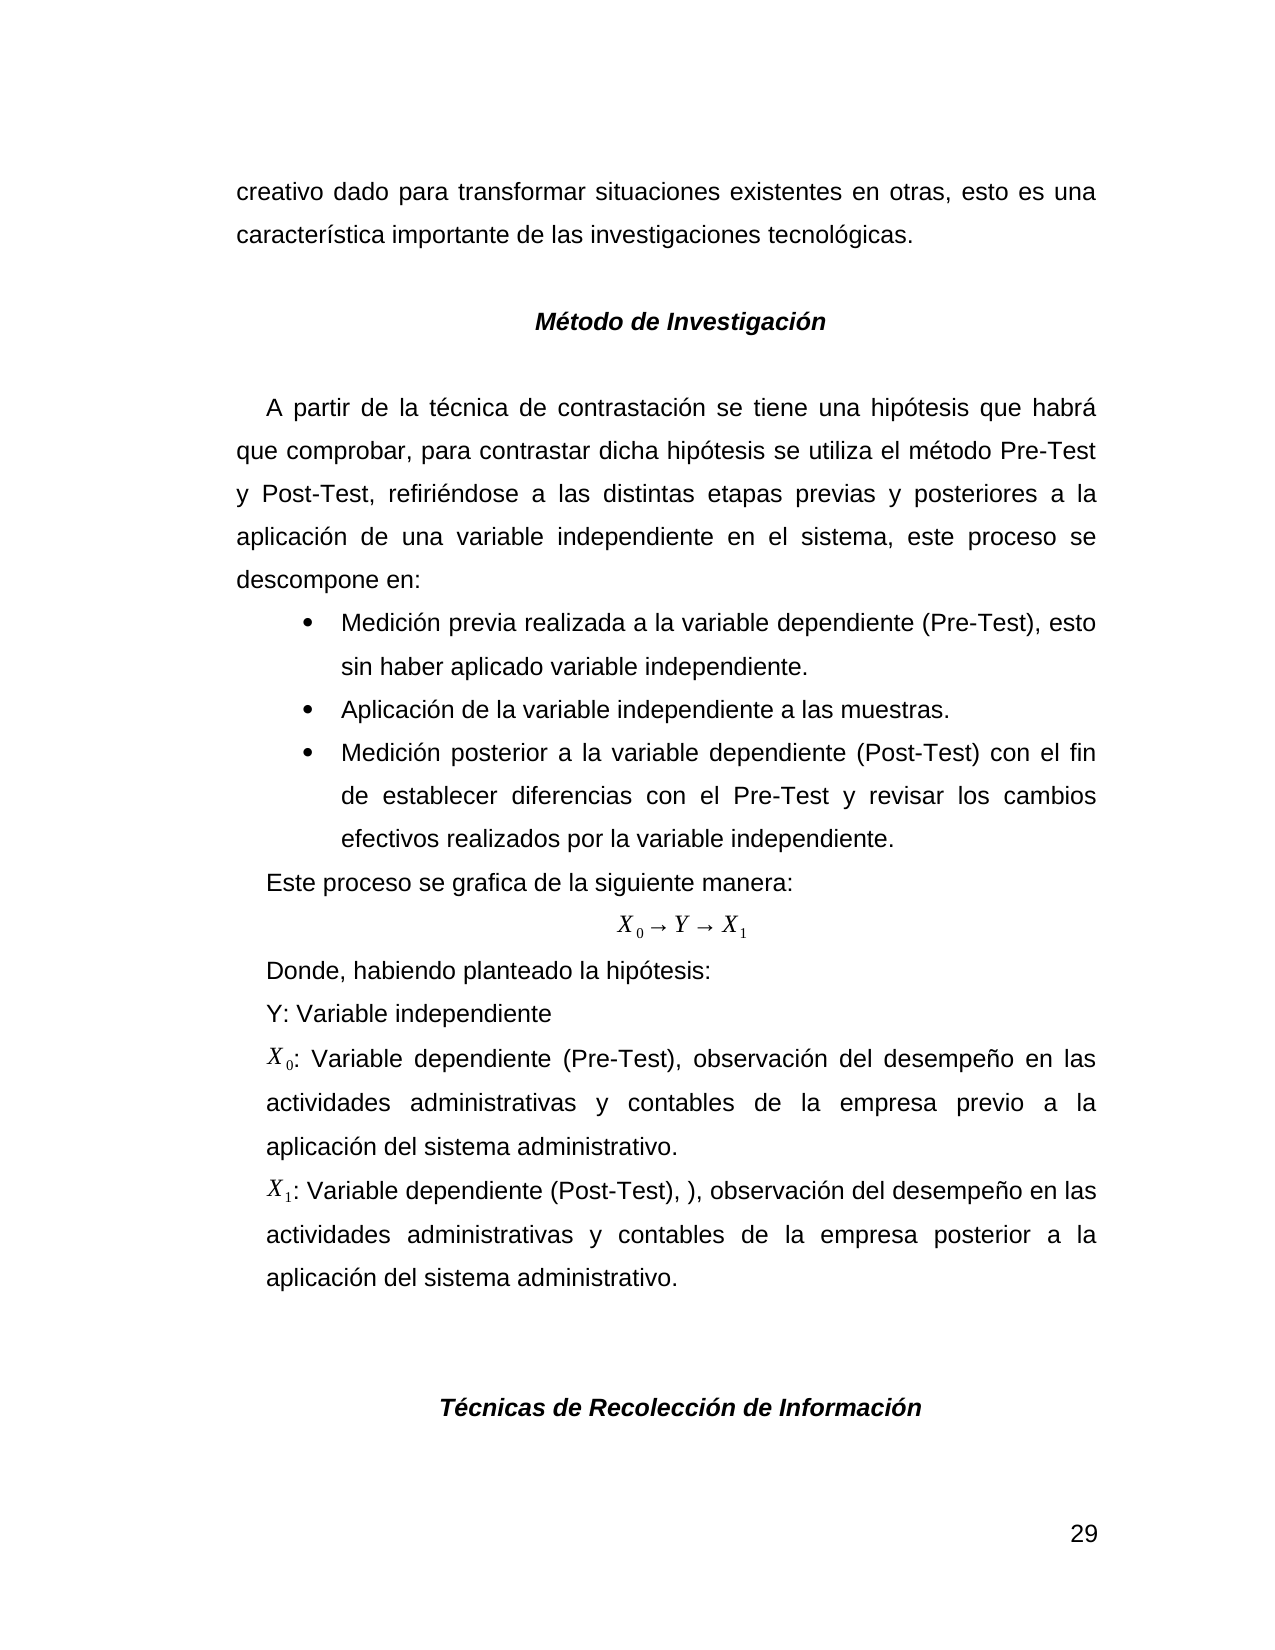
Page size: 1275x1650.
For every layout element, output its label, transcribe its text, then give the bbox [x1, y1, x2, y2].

list Medición posterior a la variable dependiente (Post-Test) con el fin de establecer diferencias con el Pre-Test y revisar los cambios efectivos realizados por la variable independiente. [303, 738, 1098, 853]
text Técnicas de Recolección de Información [236, 1393, 1098, 1422]
list Aplicación de la variable independiente a las muestras. [303, 695, 1098, 724]
text Y: Variable independiente [236, 999, 1098, 1028]
text : Variable dependiente (Pre-Test), observación del desempeño en las actividades administrativas y contables de la empresa previo a la aplicación del sistema administrativo. [266, 1043, 1098, 1160]
text : Variable dependiente (Post-Test), ), observación del desempeño en las actividades administrativas y contables de la empresa posterior a la aplicación del sistema administrativo. [266, 1174, 1098, 1292]
list Medición previa realizada a la variable dependiente (Pre-Test), esto sin haber aplicado variable independiente. [303, 608, 1098, 680]
text Método de Investigación [236, 307, 1098, 335]
text A partir de la técnica de contrastación se tiene una hipótesis que habrá que comprobar, para contrastar dicha hipótesis se utiliza el método Pre-Test y Post-Test, refiriéndose a las distintas etapas previas y posteriores a la aplicación de una variable independiente en el sistema, este proceso se descompone en: [236, 393, 1098, 594]
text Donde, habiendo planteado la hipótesis: [236, 956, 1098, 985]
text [236, 177, 1098, 249]
text Este proceso se grafica de la siguiente manera: [236, 867, 1098, 896]
